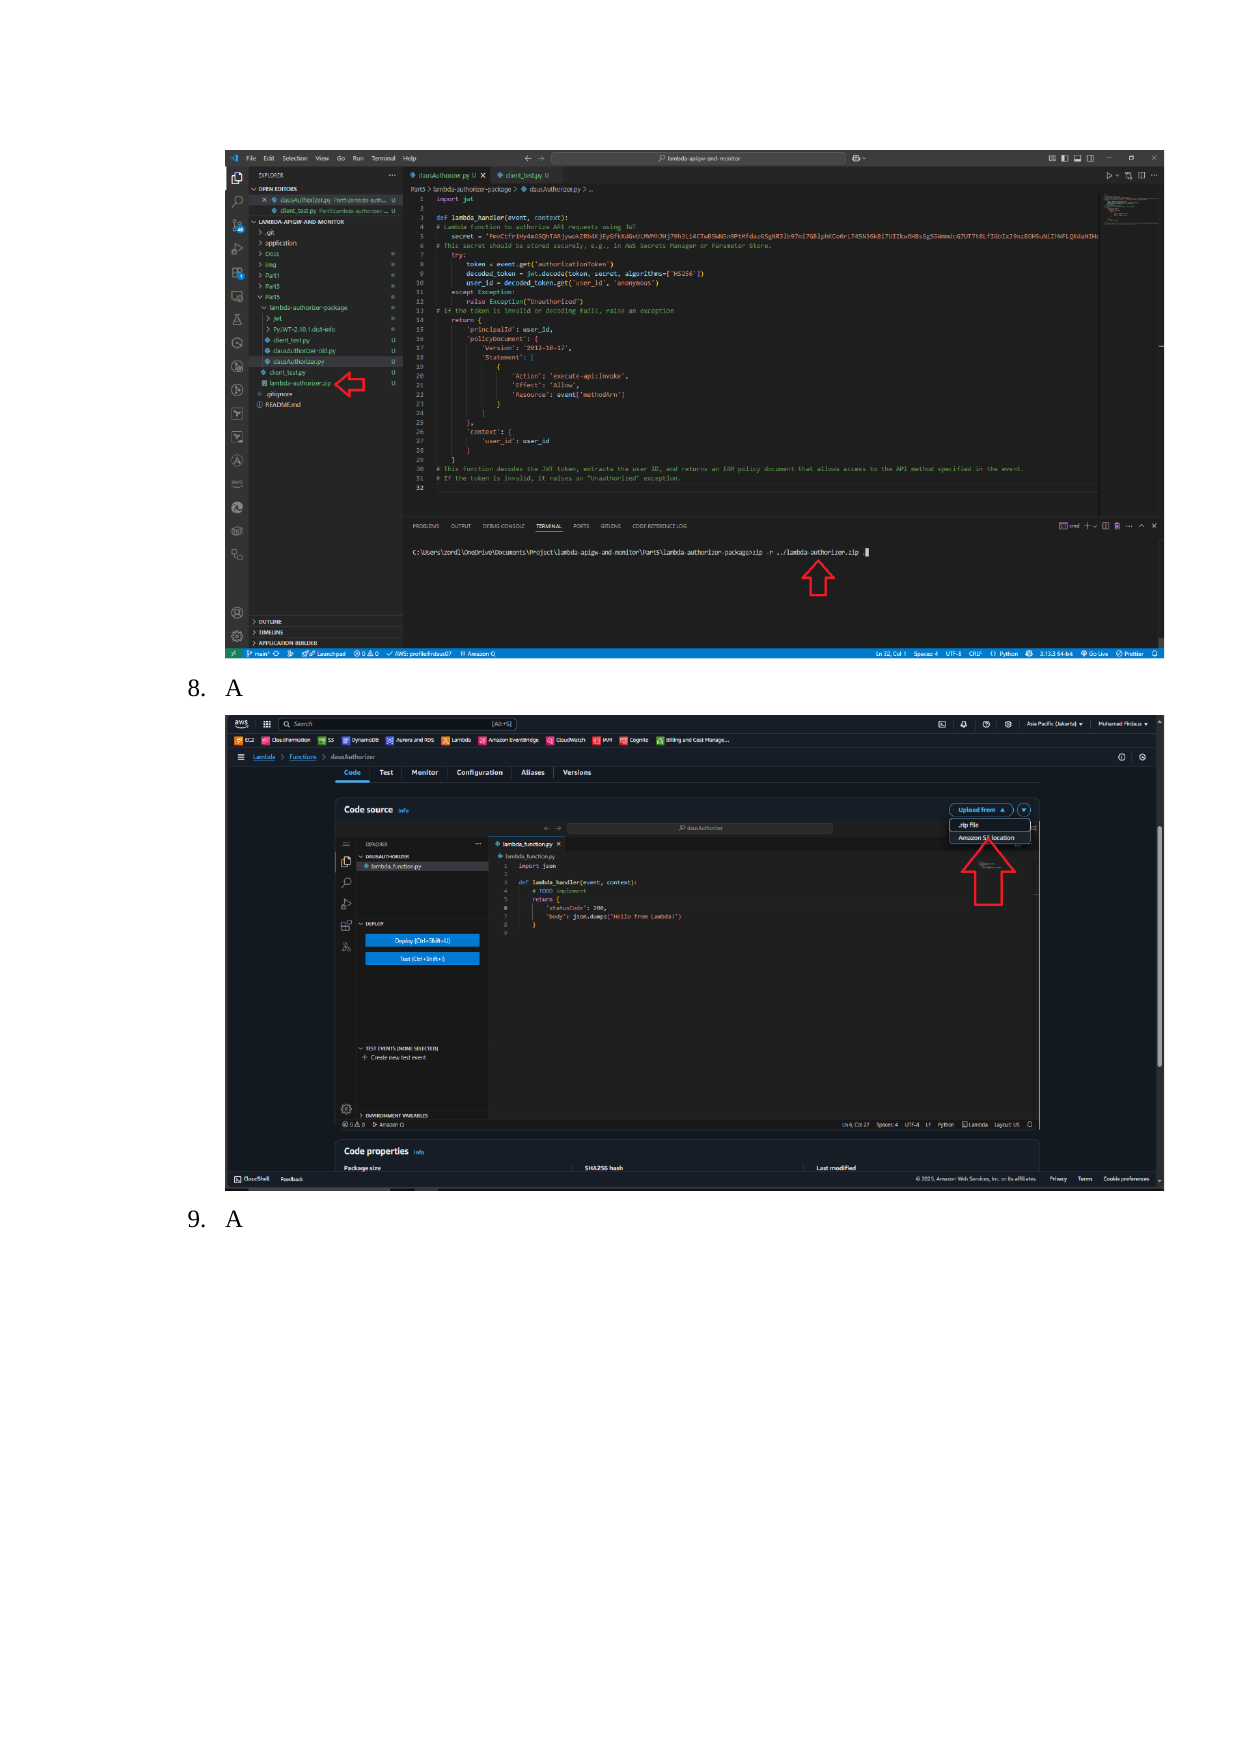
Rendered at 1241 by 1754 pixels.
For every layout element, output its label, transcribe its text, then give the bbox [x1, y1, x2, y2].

picture [225, 150, 1165, 659]
list A [187, 673, 1090, 701]
picture [225, 715, 1165, 1191]
list A [187, 1204, 1090, 1233]
